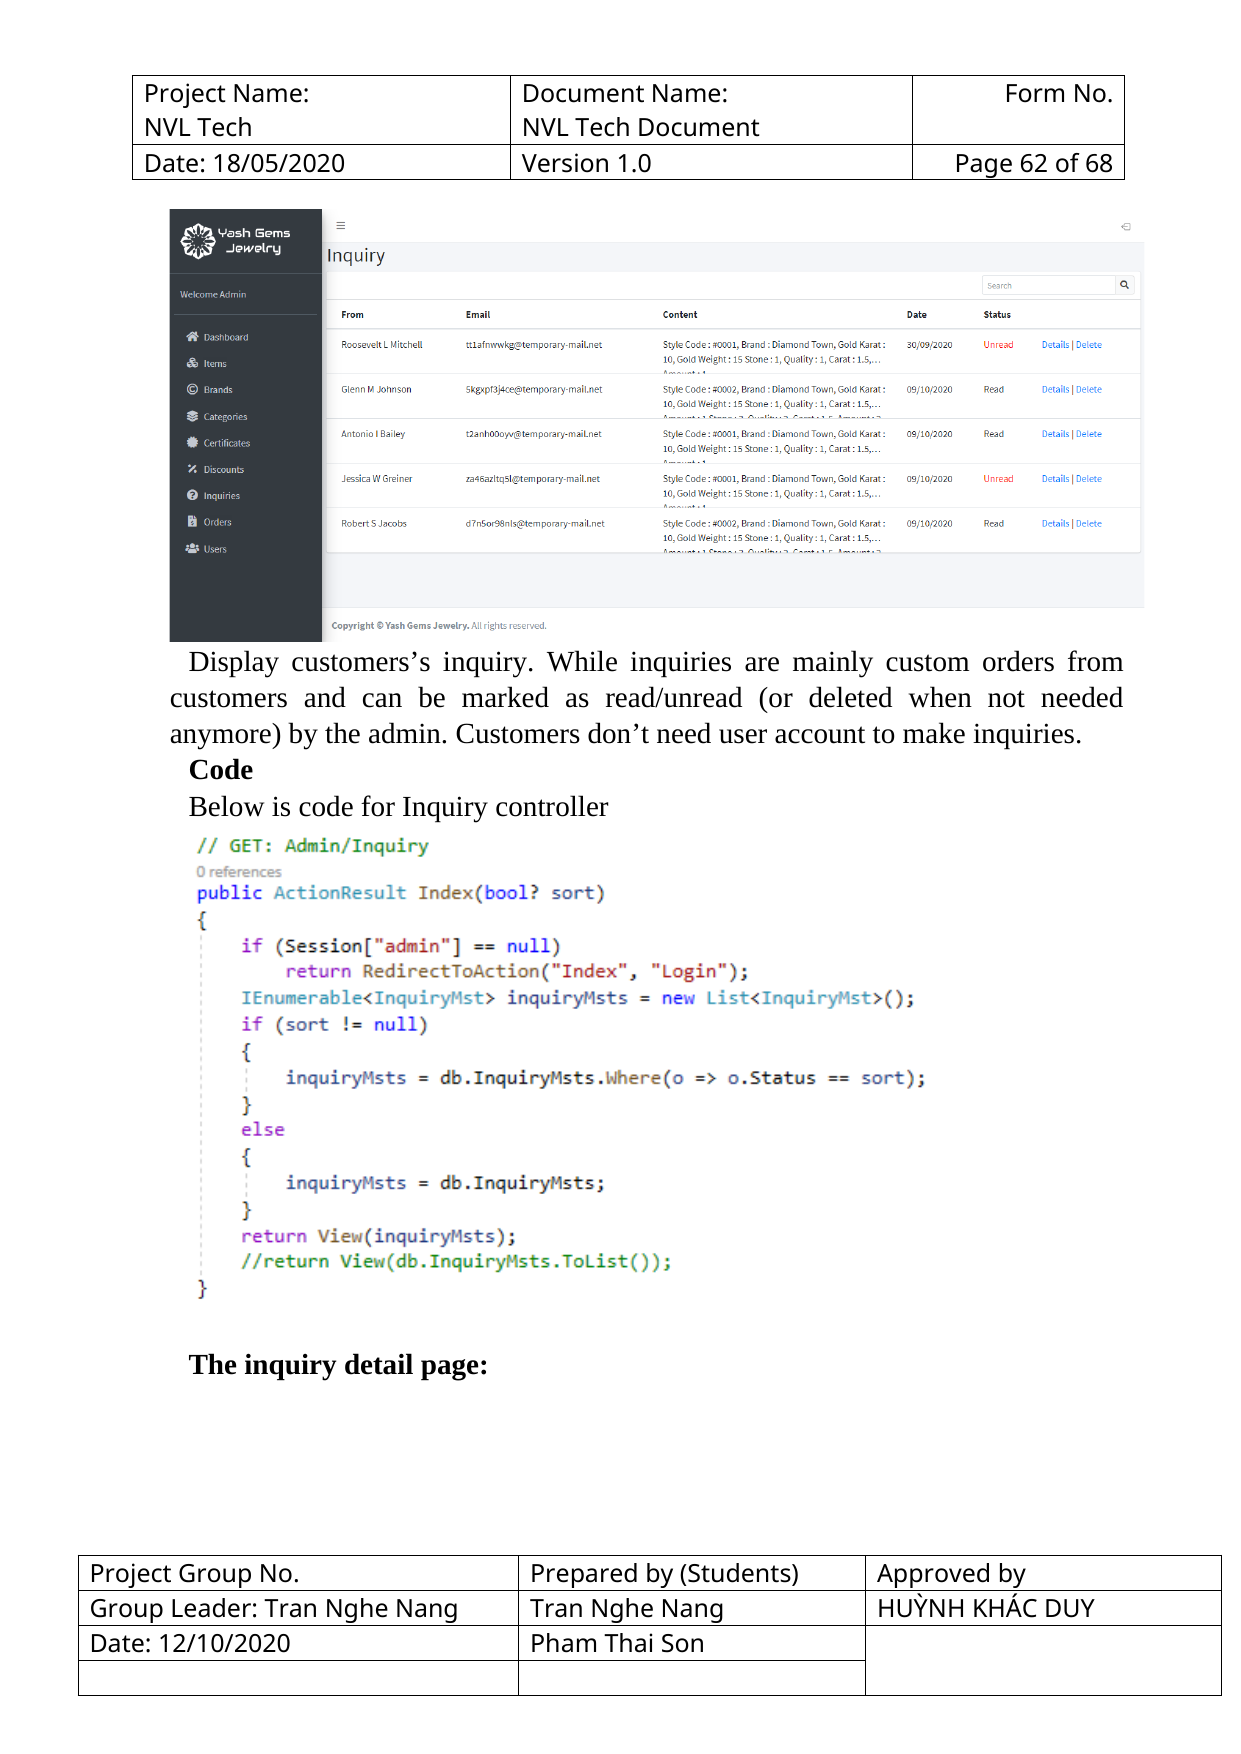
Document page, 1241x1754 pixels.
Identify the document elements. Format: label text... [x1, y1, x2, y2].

list Display customers’s inquiry. While inquiries are mainly custom orders from customers and can be marked as read/unread (or deleted when not needed anymore) by the admin. Customers don’t need user account to make inquiries. [169, 644, 1125, 750]
list The inquiry detail page: [169, 1347, 1125, 1381]
list Below is code for Inquiry controller [169, 789, 1125, 822]
picture [188, 824, 939, 1310]
list Code [169, 752, 1125, 786]
picture [169, 209, 1145, 642]
